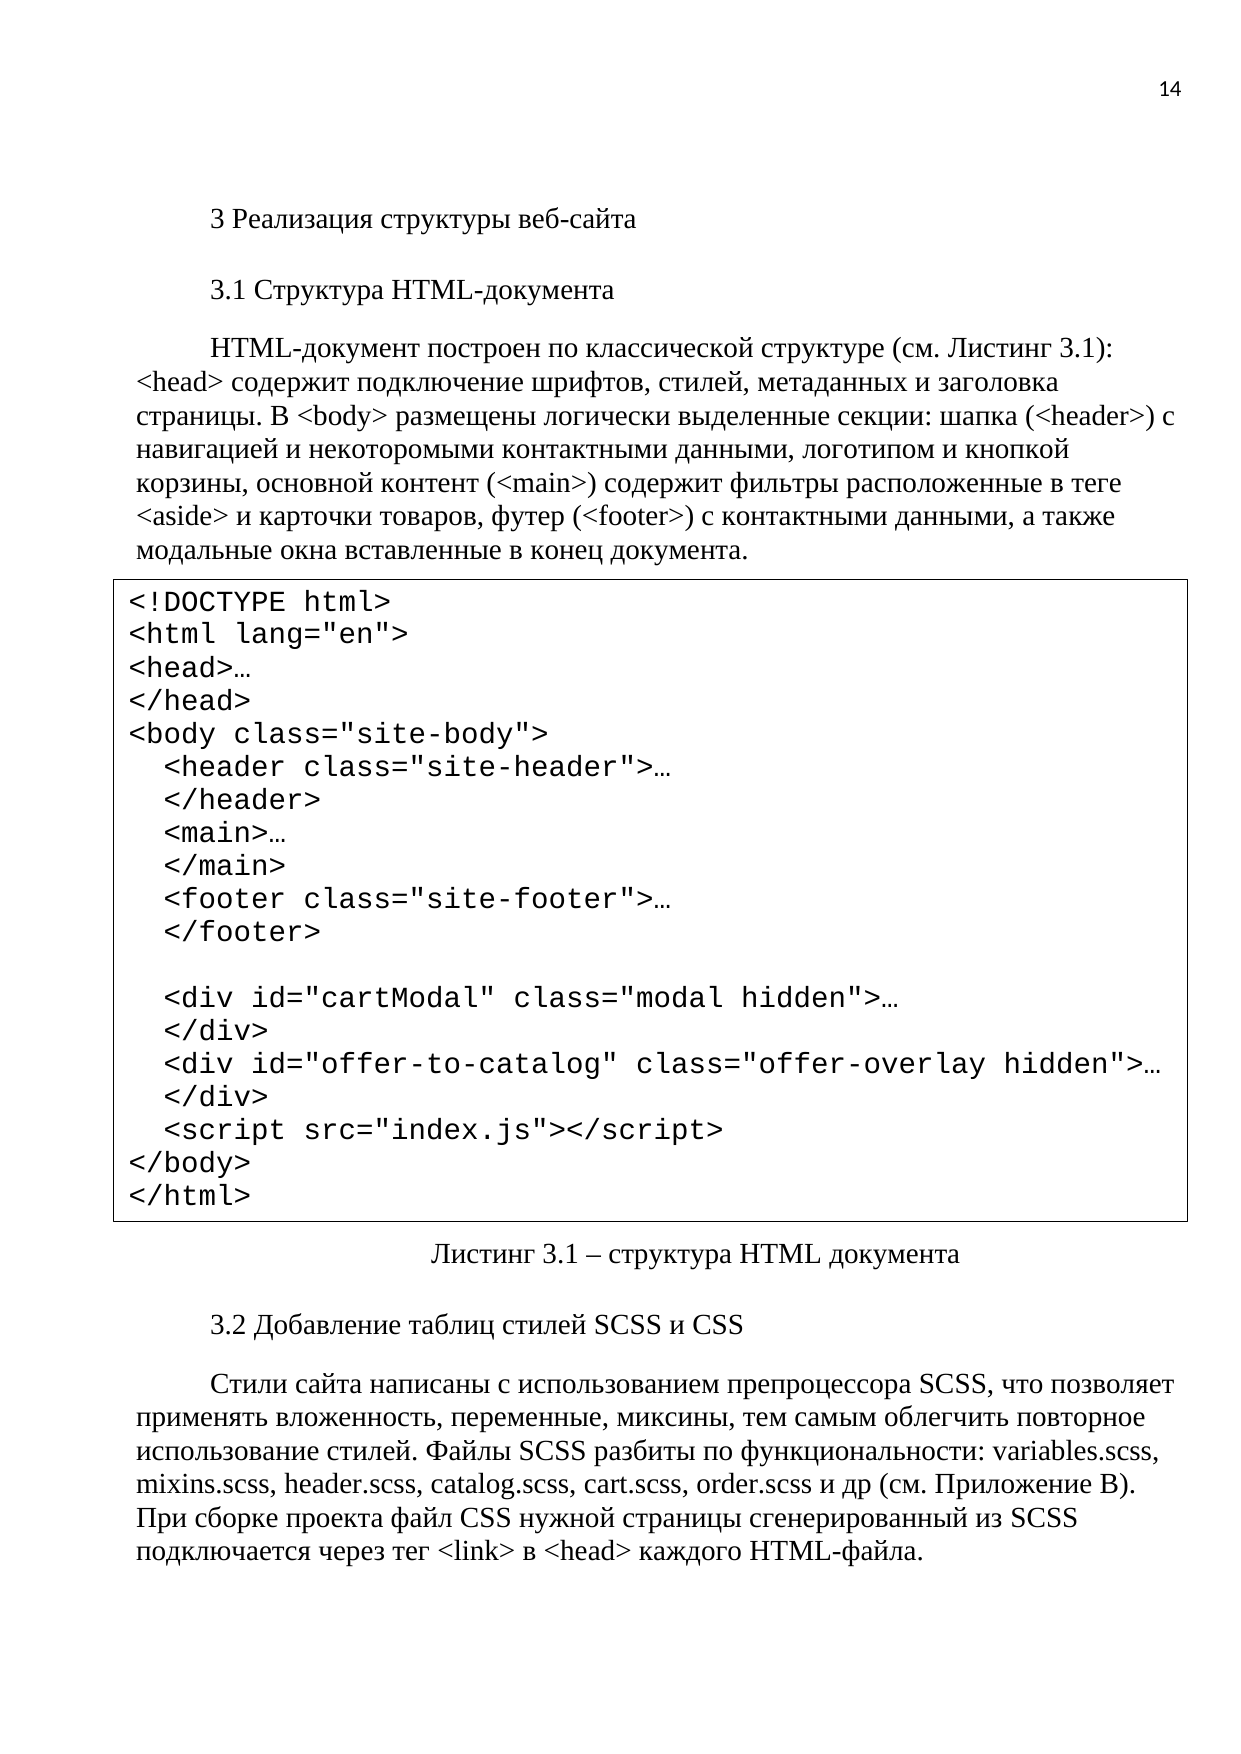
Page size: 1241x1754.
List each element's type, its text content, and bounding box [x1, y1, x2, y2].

text Листинг 3.1 – структура HTML документа [136, 1236, 1181, 1270]
text Стили сайта написаны с использованием препроцессора SCSS, что позволяет применять вложенность, переменные, миксины, тем самым облегчить повторное использование стилей. Файлы SCSS разбиты по функциональности: variables.scss, mixins.scss, header.scss, catalog.scss, cart.scss, order.scss и др (см. Приложение В). При сборке проекта файл CSS нужной страницы сгенерированный из SCSS подключается через тег <link> в <head> каждого HTML-файла. [136, 1366, 1181, 1567]
text HTML-документ построен по классической структуре (см. Листинг 3.1): <head> содержит подключение шрифтов, стилей, метаданных и заголовка страницы. В <body> размещены логически выделенные секции: шапка (<header>) с навигацией и некоторомыми контактными данными, логотипом и кнопкой корзины, основной контент (<main>) содержит фильтры расположенные в теге <aside> и карточки товаров, футер (<footer>) с контактными данными, а также модальные окна вставленные в конец документа. [136, 331, 1181, 565]
text 3.1 Структура HTML-документа [136, 272, 1181, 306]
text 3 Реализация структуры веб-сайта [136, 201, 1181, 234]
text 3.2 Добавление таблиц стилей SCSS и CSS [136, 1307, 1181, 1341]
